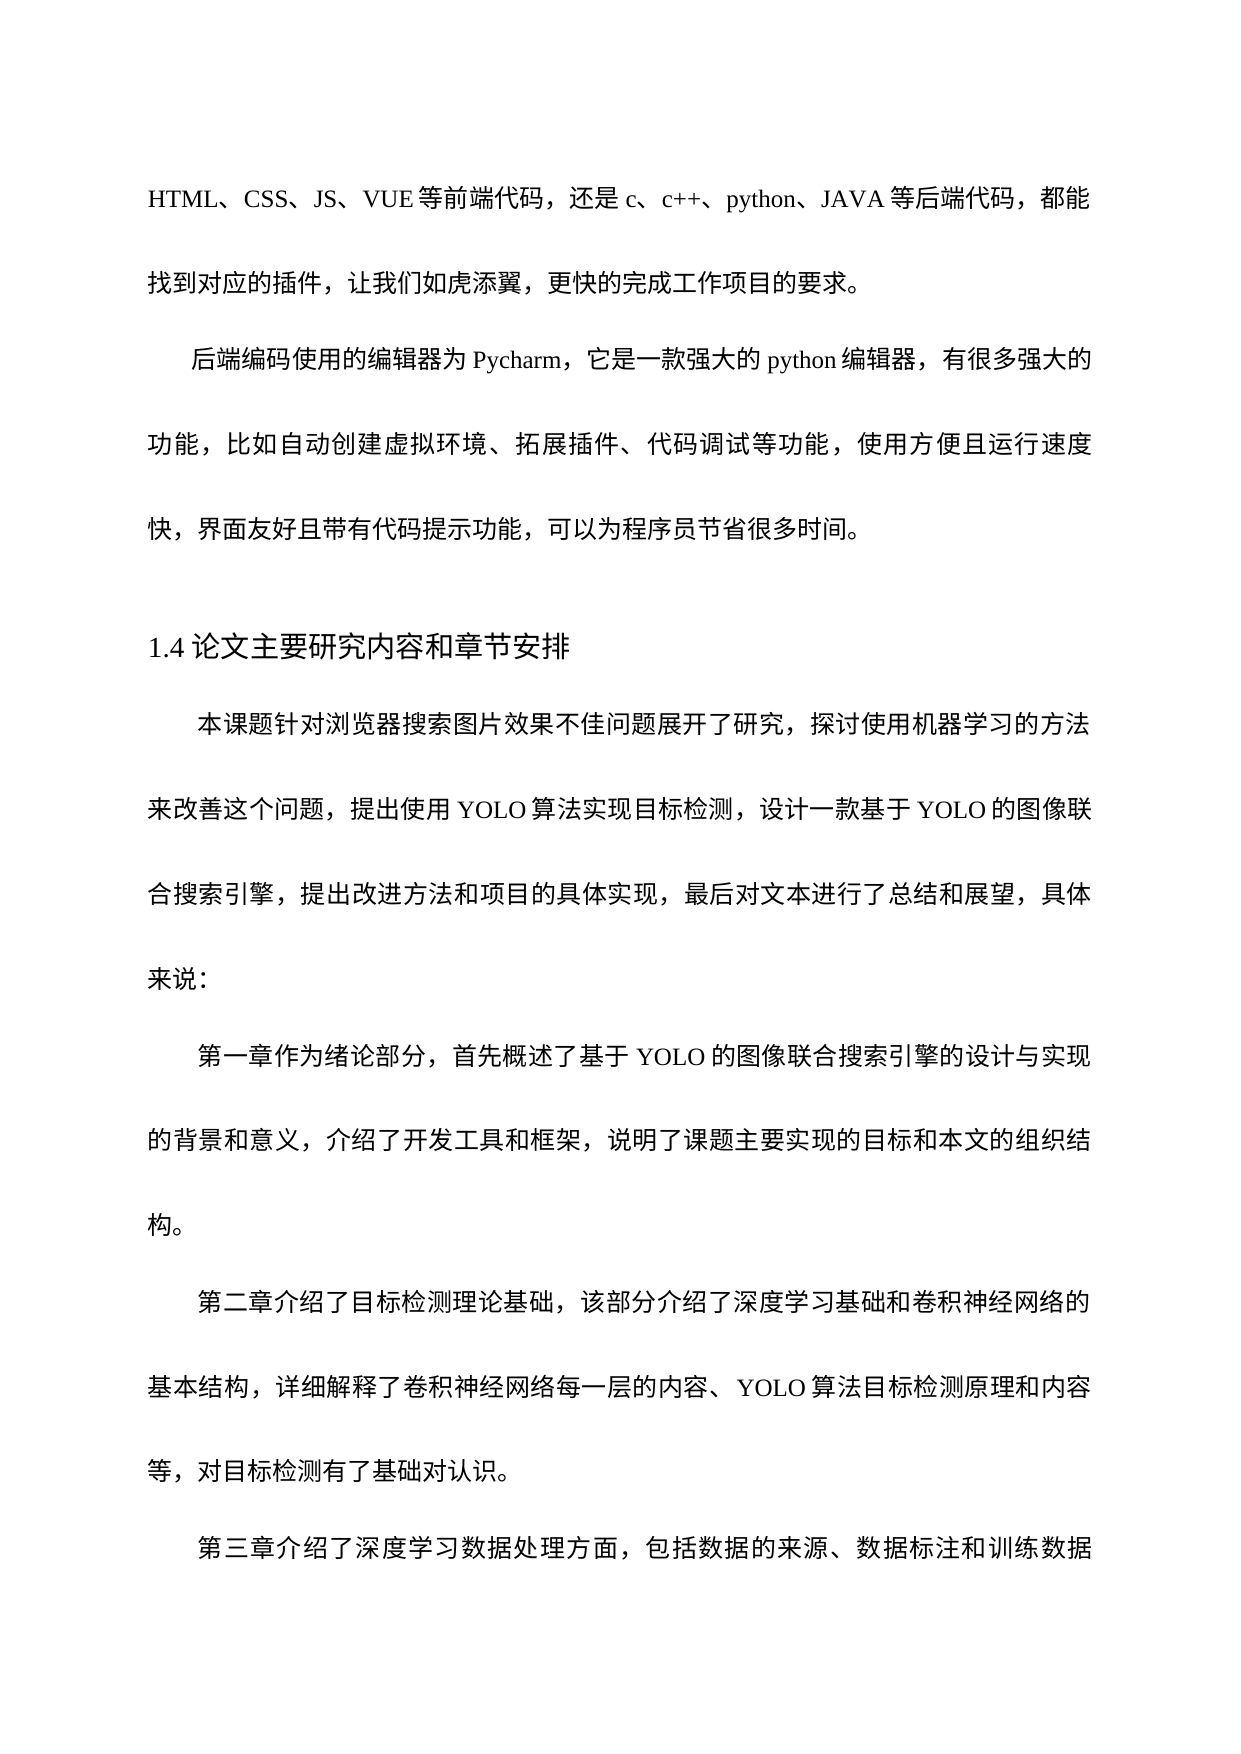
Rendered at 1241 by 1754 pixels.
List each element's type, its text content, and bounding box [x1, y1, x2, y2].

text 第二章介绍了目标检测理论基础，该部分介绍了深度学习基础和卷积神经网络的基本结构，详细解释了卷积神经网络每一层的内容、YOLO算法目标检测原理和内容等，对目标检测有了基础对认识。 [148, 1267, 1092, 1505]
text 第一章作为绪论部分，首先概述了基于YOLO的图像联合搜索引擎的设计与实现的背景和意义，介绍了开发工具和框架，说明了课题主要实现的目标和本文的组织结构。 [148, 1021, 1092, 1259]
text 后端编码使用的编辑器为Pycharm，它是一款强大的python编辑器，有很多强大的功能，比如自动创建虚拟环境、拓展插件、代码调试等功能，使用方便且运行速度快，界面友好且带有代码提示功能，可以为程序员节省很多时间。 [148, 325, 1092, 563]
subtitle 1.4 论文主要研究内容和章节安排 [148, 612, 1092, 680]
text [148, 1513, 1092, 1581]
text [148, 164, 1092, 317]
text 本课题针对浏览器搜索图片效果不佳问题展开了研究，探讨使用机器学习的方法来改善这个问题，提出使用YOLO算法实现目标检测，设计一款基于YOLO的图像联合搜索引擎，提出改进方法和项目的具体实现，最后对文本进行了总结和展望，具体来说： [148, 690, 1092, 1013]
